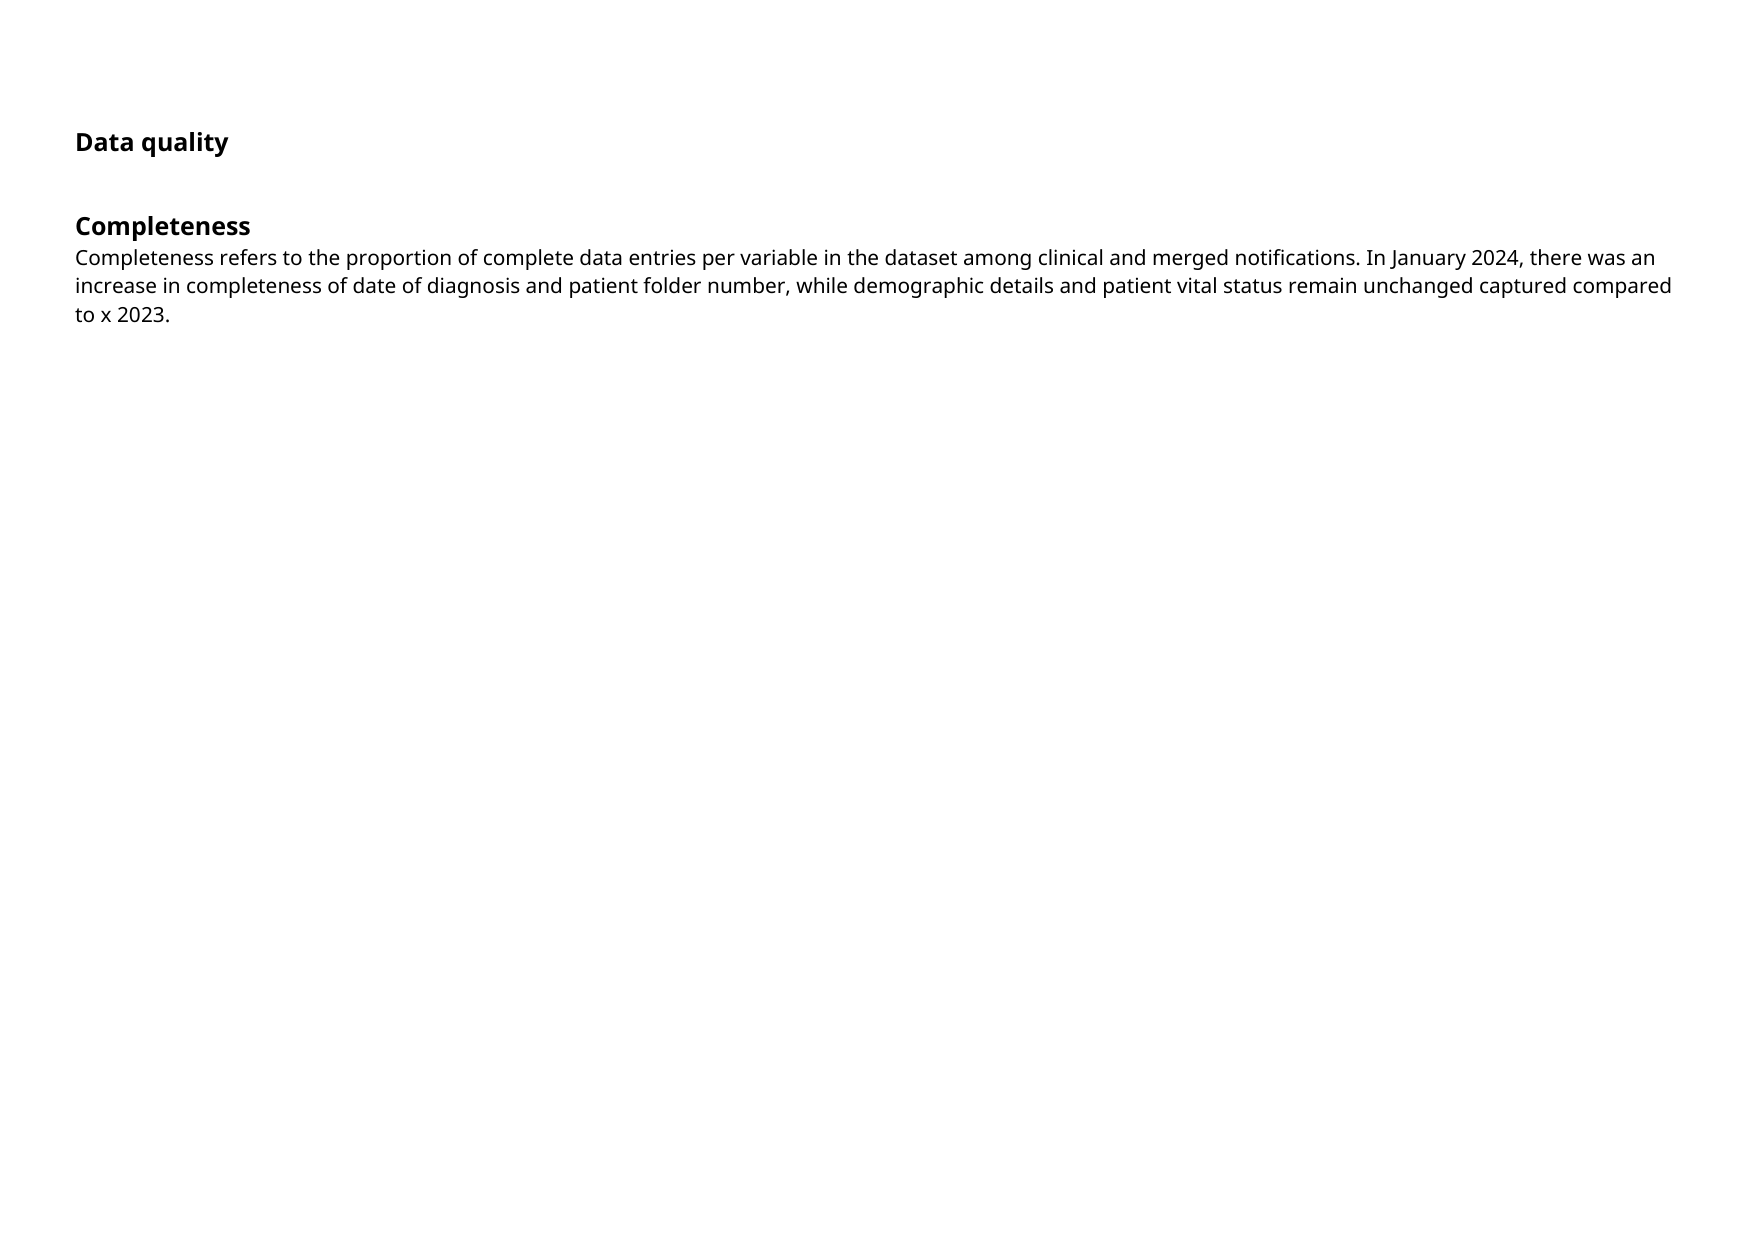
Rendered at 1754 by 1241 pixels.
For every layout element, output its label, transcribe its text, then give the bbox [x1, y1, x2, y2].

subtitle Completeness [75, 209, 1679, 243]
subtitle Data quality [75, 125, 1679, 159]
text Completeness refers to the proportion of complete data entries per variable in the dataset among clinical and merged notifications. In January 2024, there was an increase in completeness of date of diagnosis and patient folder number, while demographic details and patient vital status remain unchanged captured compared to x 2023. [75, 243, 1679, 328]
